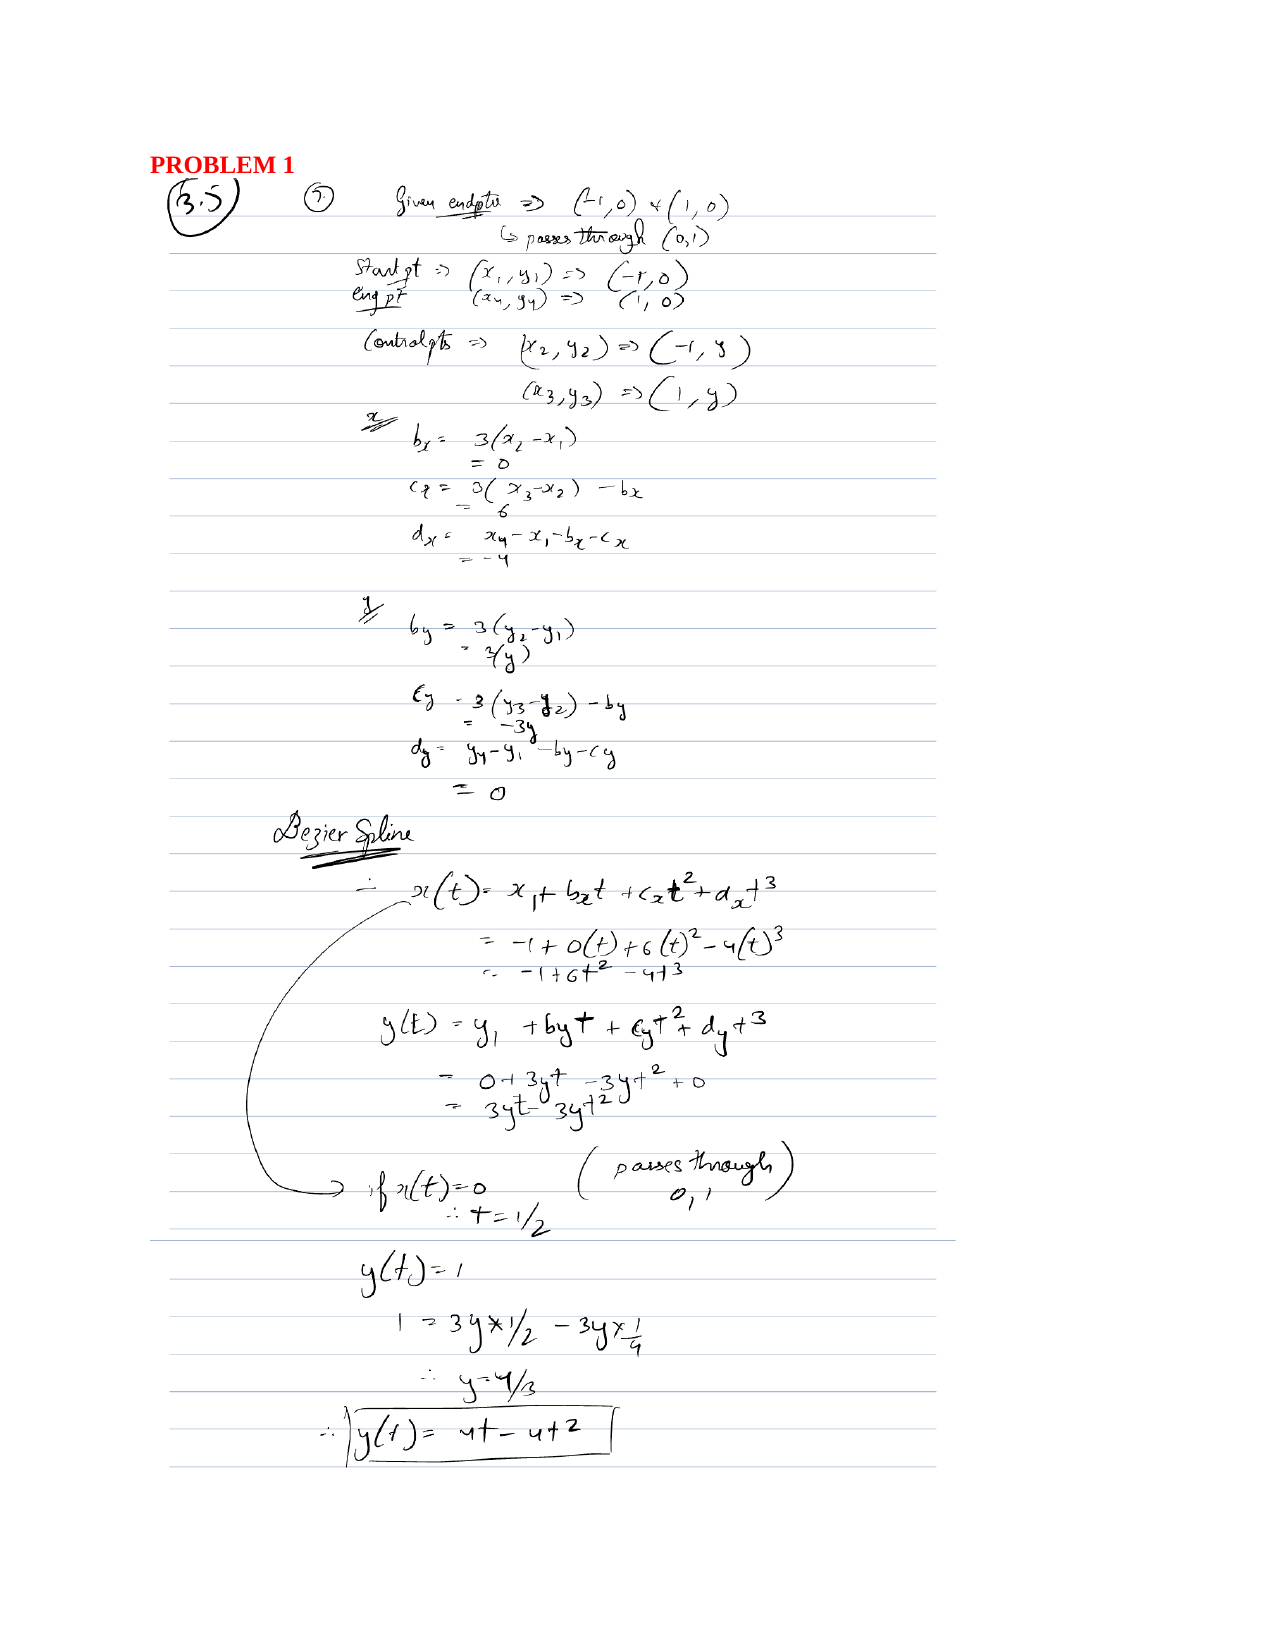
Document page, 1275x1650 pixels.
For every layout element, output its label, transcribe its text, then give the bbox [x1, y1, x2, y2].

picture [150, 178, 956, 1484]
text PROBLEM 1 [150, 150, 1125, 179]
